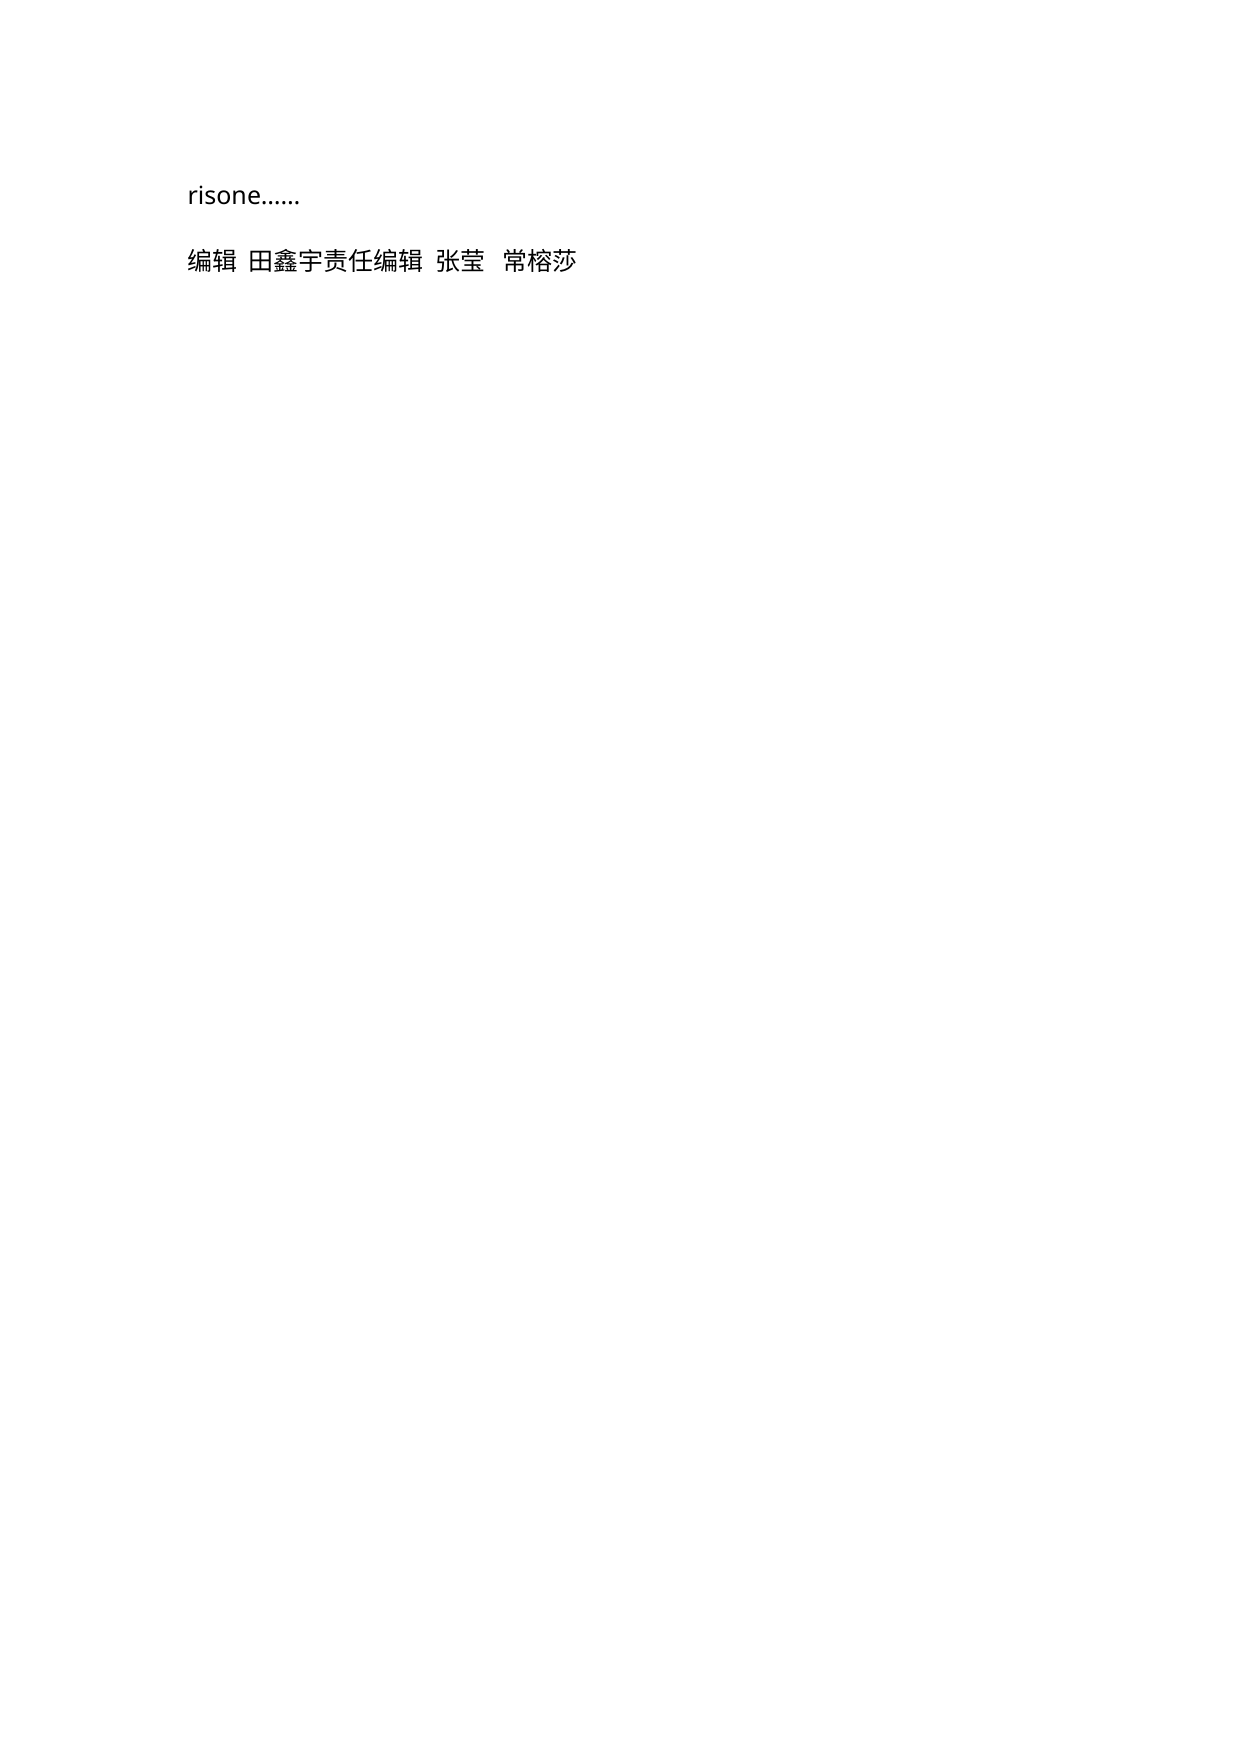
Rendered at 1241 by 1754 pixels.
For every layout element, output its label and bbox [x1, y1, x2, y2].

text [187, 162, 1053, 292]
